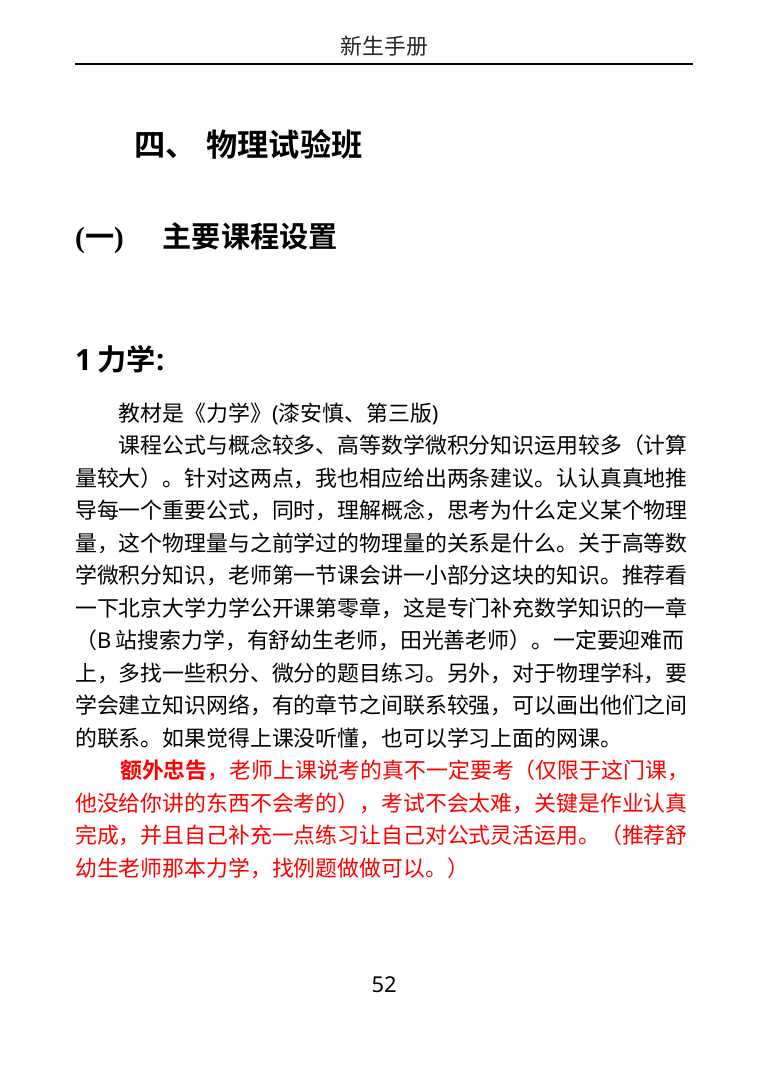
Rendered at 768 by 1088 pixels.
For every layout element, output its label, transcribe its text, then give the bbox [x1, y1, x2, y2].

text 1力学: [75, 325, 671, 390]
text 物理试验班 [134, 110, 693, 175]
text 课程公式与概念较多、高等数学微积分知识运用较多（计算量较大）。针对这两点，我也相应给出两条建议。认认真真地推导每一个重要公式，同时，理解概念，思考为什么定义某个物理量，这个物理量与之前学过的物理量的关系是什么。关于高等数学微积分知识，老师第一节课会讲一小部分这块的知识。推荐看一下北京大学力学公开课第零章，这是专门补充数学知识的一章（B站搜索力学，有舒幼生老师，田光善老师）。一定要迎难而上，多找一些积分、微分的题目练习。另外，对于物理学科，要学会建立知识网络，有的章节之间联系较强，可以画出他们之间的联系。如果觉得上课没听懂，也可以学习上面的网课。 [75, 428, 693, 753]
text 教材是《力学》(漆安慎、第三版) [75, 395, 693, 428]
list 主要课程设置 [75, 202, 693, 267]
text 额外忠告，老师上课说考的真不一定要考（仅限于这门课，他没给你讲的东西不会考的），考试不会太难，关键是作业认真完成，并且自己补充一点练习让自己对公式灵活运用。（推荐舒幼生老师那本力学，找例题做做可以。） [75, 753, 693, 883]
